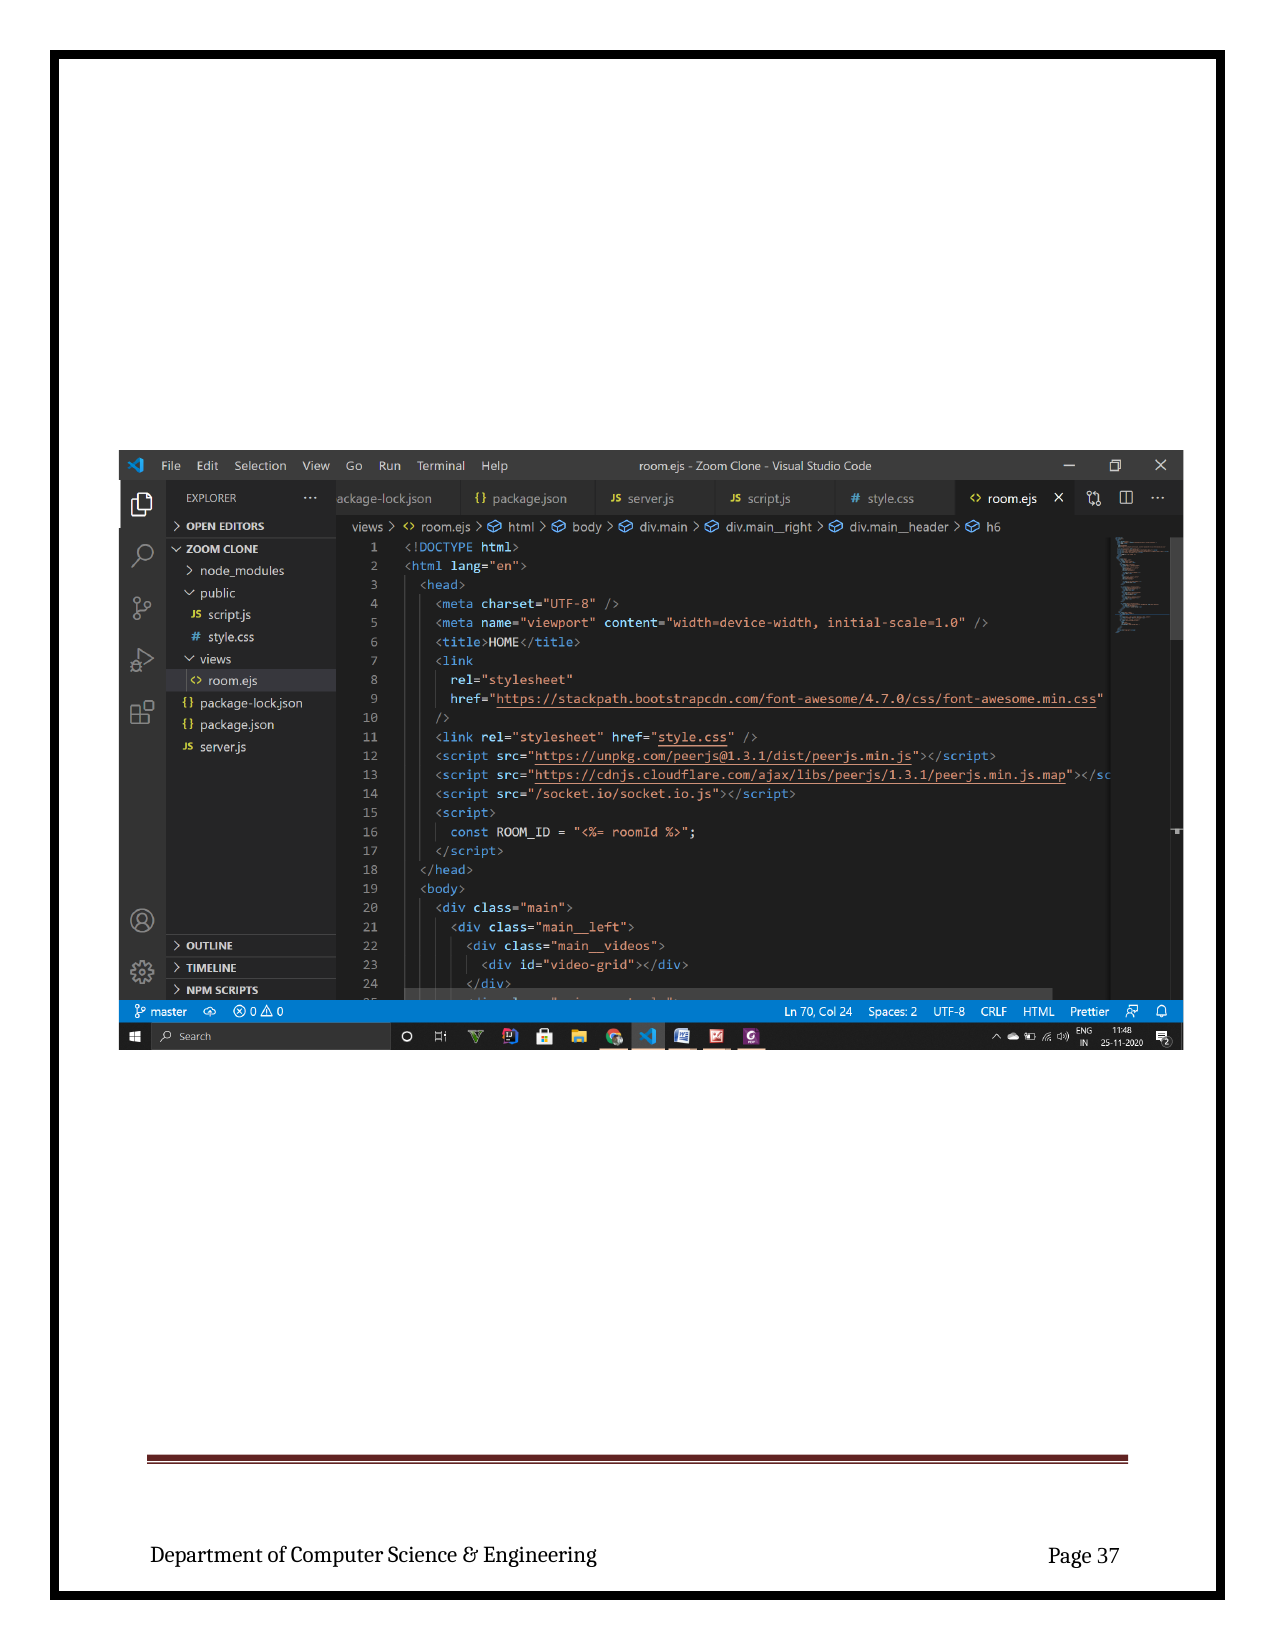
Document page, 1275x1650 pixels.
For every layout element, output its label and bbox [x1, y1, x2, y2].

picture [118, 450, 1184, 1050]
